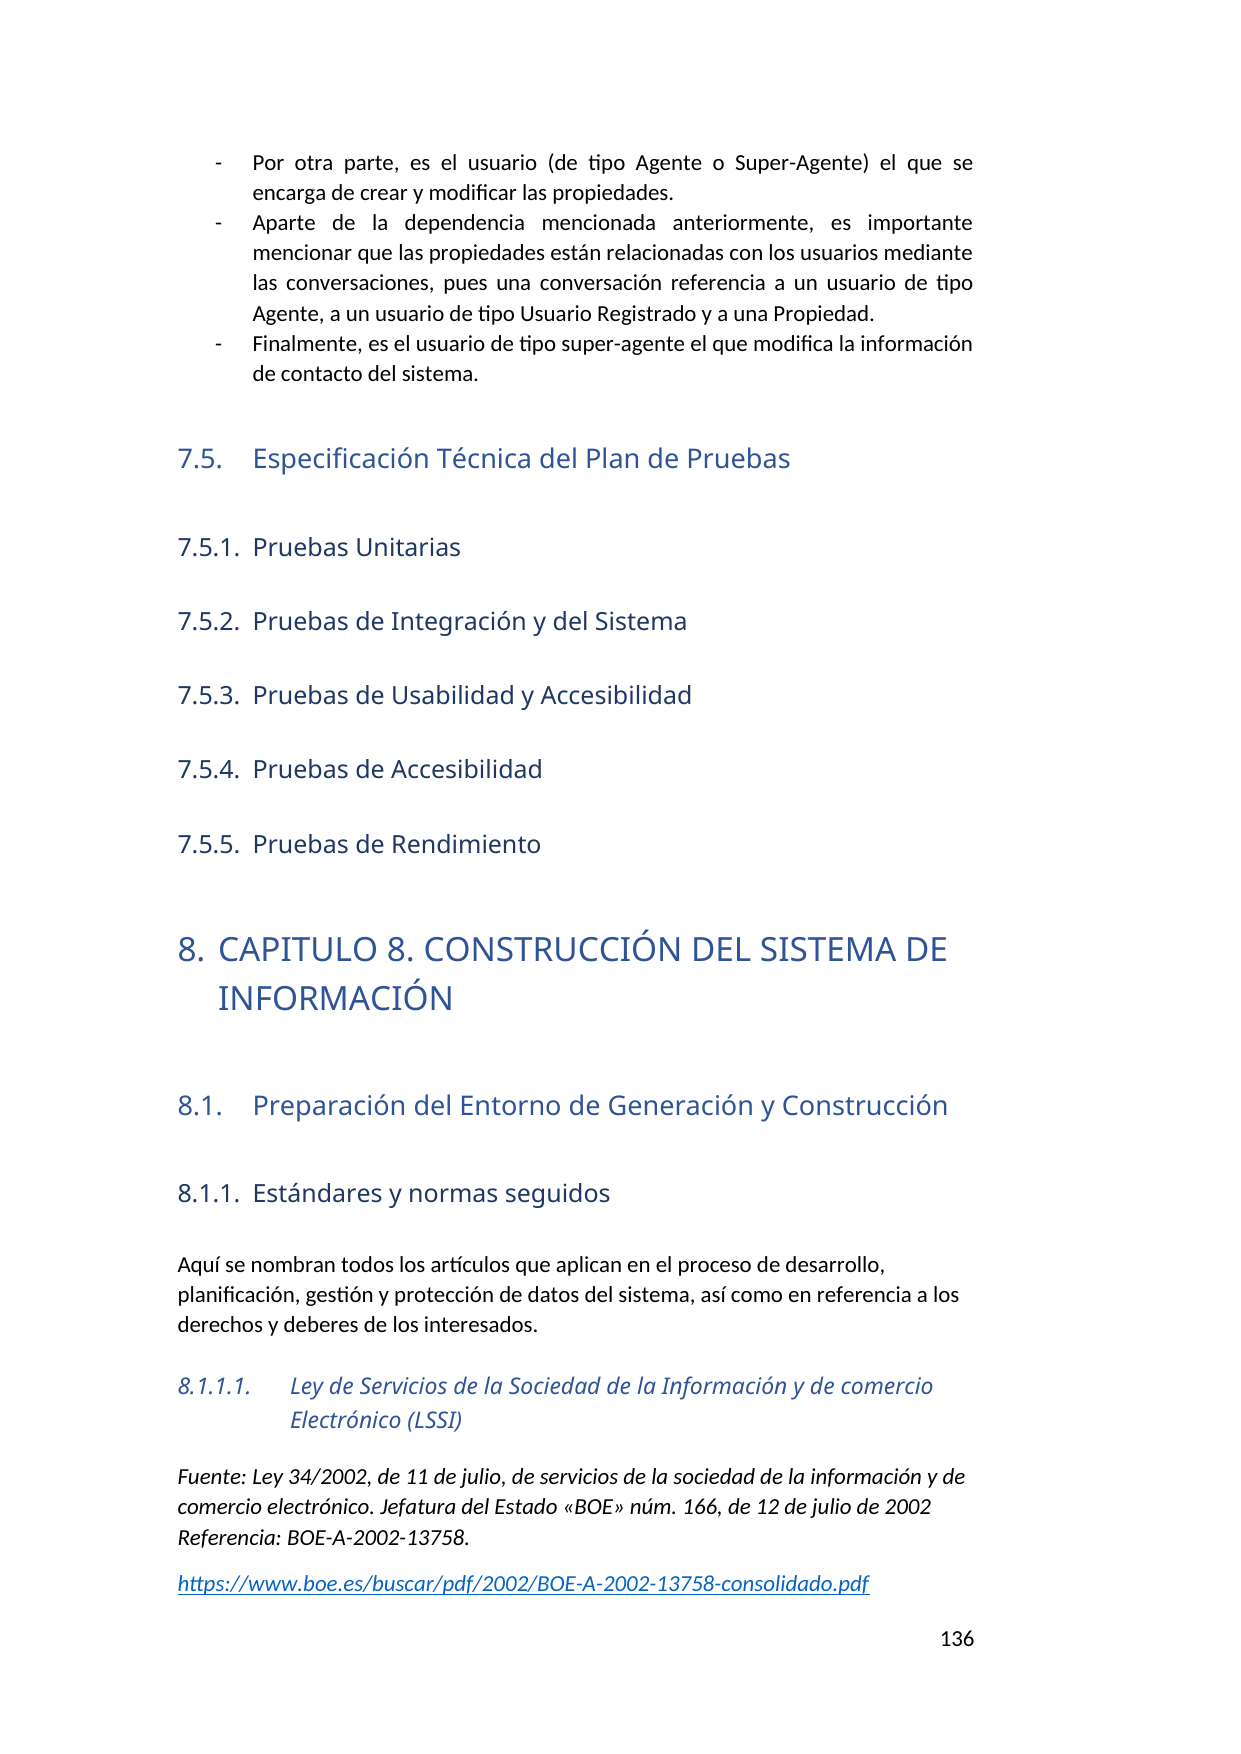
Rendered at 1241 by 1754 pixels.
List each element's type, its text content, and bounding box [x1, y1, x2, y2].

list Por otra parte, es el usuario (de tipo Agente o Super-Agente) el que se encarga de crear y modificar las propiedades. [215, 148, 974, 206]
text Aquí se nombran todos los artículos que aplican en el proceso de desarrollo, planificación, gestión y protección de datos del sistema, así como en referencia a los derechos y deberes de los interesados. [177, 1250, 974, 1338]
subtitle CAPITULO 8. CONSTRUCCIÓN DEL SISTEMA DE INFORMACIÓN [177, 926, 974, 1020]
subtitle Ley de Servicios de la Sociedad de la Información y de comercio Electrónico (LSSI) [177, 1370, 974, 1435]
subtitle Especificación Técnica del Plan de Pruebas [177, 439, 974, 476]
text https://www.boe.es/buscar/pdf/2002/BOE-A-2002-13758-consolidado.pdf [177, 1569, 974, 1598]
list Finalmente, es el usuario de tipo super-agente el que modifica la información de contacto del sistema. [215, 329, 974, 387]
subtitle Preparación del Entorno de Generación y Construcción [177, 1086, 974, 1123]
subtitle Pruebas de Rendimiento [177, 826, 974, 860]
subtitle Pruebas de Accesibilidad [177, 752, 974, 786]
subtitle Estándares y normas seguidos [177, 1176, 974, 1210]
subtitle Pruebas de Integración y del Sistema [177, 603, 974, 637]
subtitle Pruebas de Usabilidad y Accesibilidad [177, 678, 974, 712]
list Aparte de la dependencia mencionada anteriormente, es importante mencionar que las propiedades están relacionadas con los usuarios mediante las conversaciones, pues una conversación referencia a un usuario de tipo Agente, a un usuario de tipo Usuario Registrado y a una Propiedad. [215, 208, 974, 327]
subtitle Pruebas Unitarias [177, 529, 974, 563]
text Fuente: Ley 34/2002, de 11 de julio, de servicios de la sociedad de la información y de comercio electrónico. Jefatura del Estado «BOE» núm. 166, de 12 de julio de 2002 Referencia: BOE-A-2002-13758. [177, 1462, 974, 1551]
